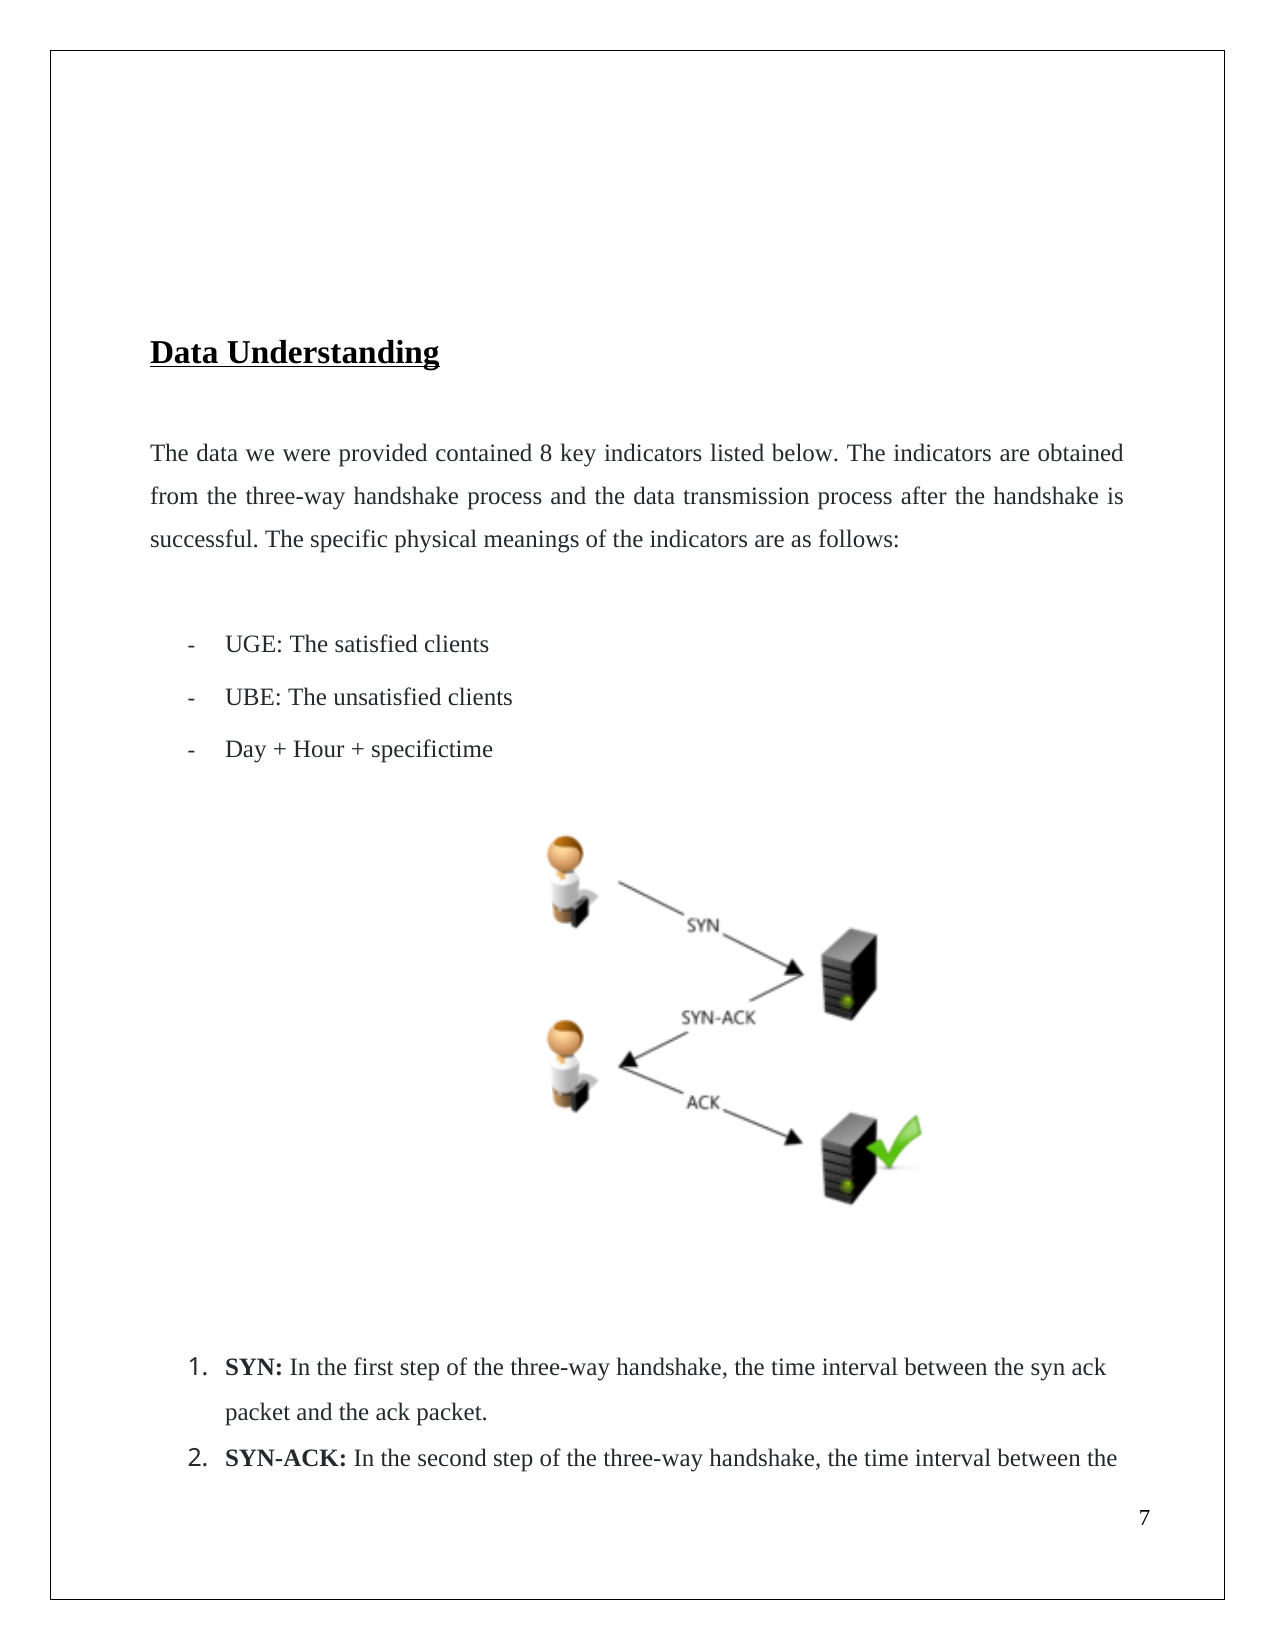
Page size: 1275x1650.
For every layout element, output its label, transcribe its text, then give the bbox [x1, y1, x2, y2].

list UBE: The unsatisfied clients [187, 682, 1125, 711]
picture [493, 802, 976, 1243]
subtitle Data Understanding [150, 332, 1150, 371]
list UGE: The satisfied clients [187, 629, 1125, 658]
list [187, 1440, 1125, 1474]
text The data we were provided contained 8 key indicators listed below. The indicators are obtained from the three-way handshake process and the data transmission process after the handshake is successful. The specific physical meanings of the indicators are as follows: [150, 438, 1125, 553]
list Day + Hour + specifictime [187, 734, 1125, 763]
list SYN: In the first step of the three-way handshake, the time interval between the syn ack packet and the ack packet. [187, 1349, 1125, 1425]
